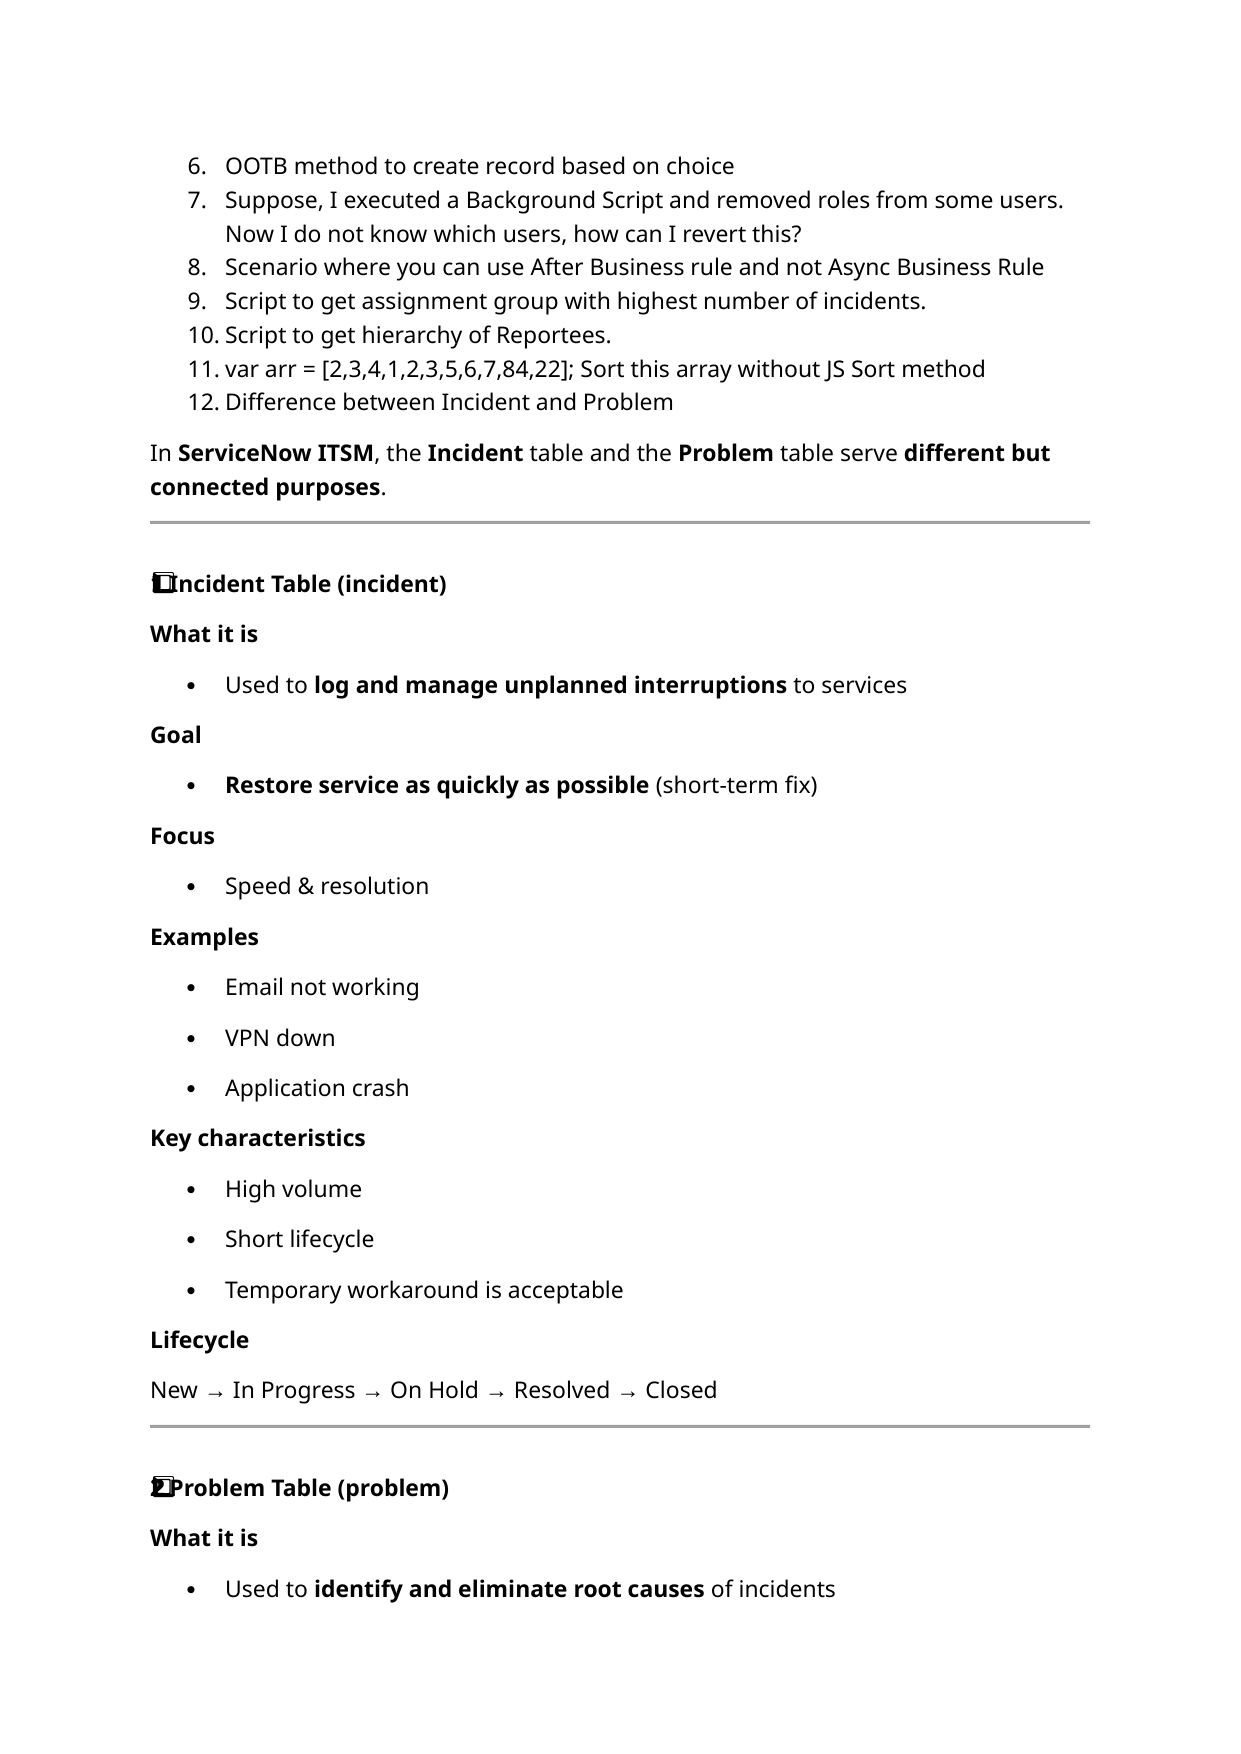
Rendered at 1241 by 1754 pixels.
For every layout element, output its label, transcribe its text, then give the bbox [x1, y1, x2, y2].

text Key characteristics [150, 1122, 1090, 1153]
list Scenario where you can use After Business rule and not Async Business Rule [187, 251, 1090, 282]
list Script to get assignment group with highest number of incidents. [187, 285, 1090, 316]
text 1️⃣ Incident Table (incident) [150, 568, 1090, 599]
text What it is [150, 1522, 1090, 1553]
text 2️⃣ Problem Table (problem) [150, 1472, 1090, 1503]
list Difference between Incident and Problem [187, 386, 1090, 417]
list Application crash [187, 1072, 1090, 1103]
text New → In Progress → On Hold → Resolved → Closed [150, 1374, 1090, 1406]
list Short lifecycle [187, 1223, 1090, 1254]
list OOTB method to create record based on choice [187, 150, 1090, 181]
list Used to identify and eliminate root causes of incidents [187, 1572, 1090, 1604]
list Temporary workaround is acceptable [187, 1273, 1090, 1305]
text In ServiceNow ITSM, the Incident table and the Problem table serve different but connected purposes. [150, 437, 1090, 502]
list Email not working [187, 971, 1090, 1002]
list Used to log and manage unplanned interruptions to services [187, 668, 1090, 700]
list Speed & resolution [187, 870, 1090, 901]
list Restore service as quickly as possible (short-term fix) [187, 769, 1090, 801]
list var arr = [2,3,4,1,2,3,5,6,7,84,22]; Sort this array without JS Sort method [187, 352, 1090, 384]
list VPN down [187, 1021, 1090, 1053]
text Focus [150, 820, 1090, 851]
list High volume [187, 1173, 1090, 1204]
text Lifecycle [150, 1324, 1090, 1355]
text Examples [150, 921, 1090, 952]
list Script to get hierarchy of Reportees. [187, 319, 1090, 350]
text Goal [150, 719, 1090, 750]
list Suppose, I executed a Background Script and removed roles from some users. Now I do not know which users, how can I revert this? [187, 184, 1090, 249]
text What it is [150, 618, 1090, 649]
